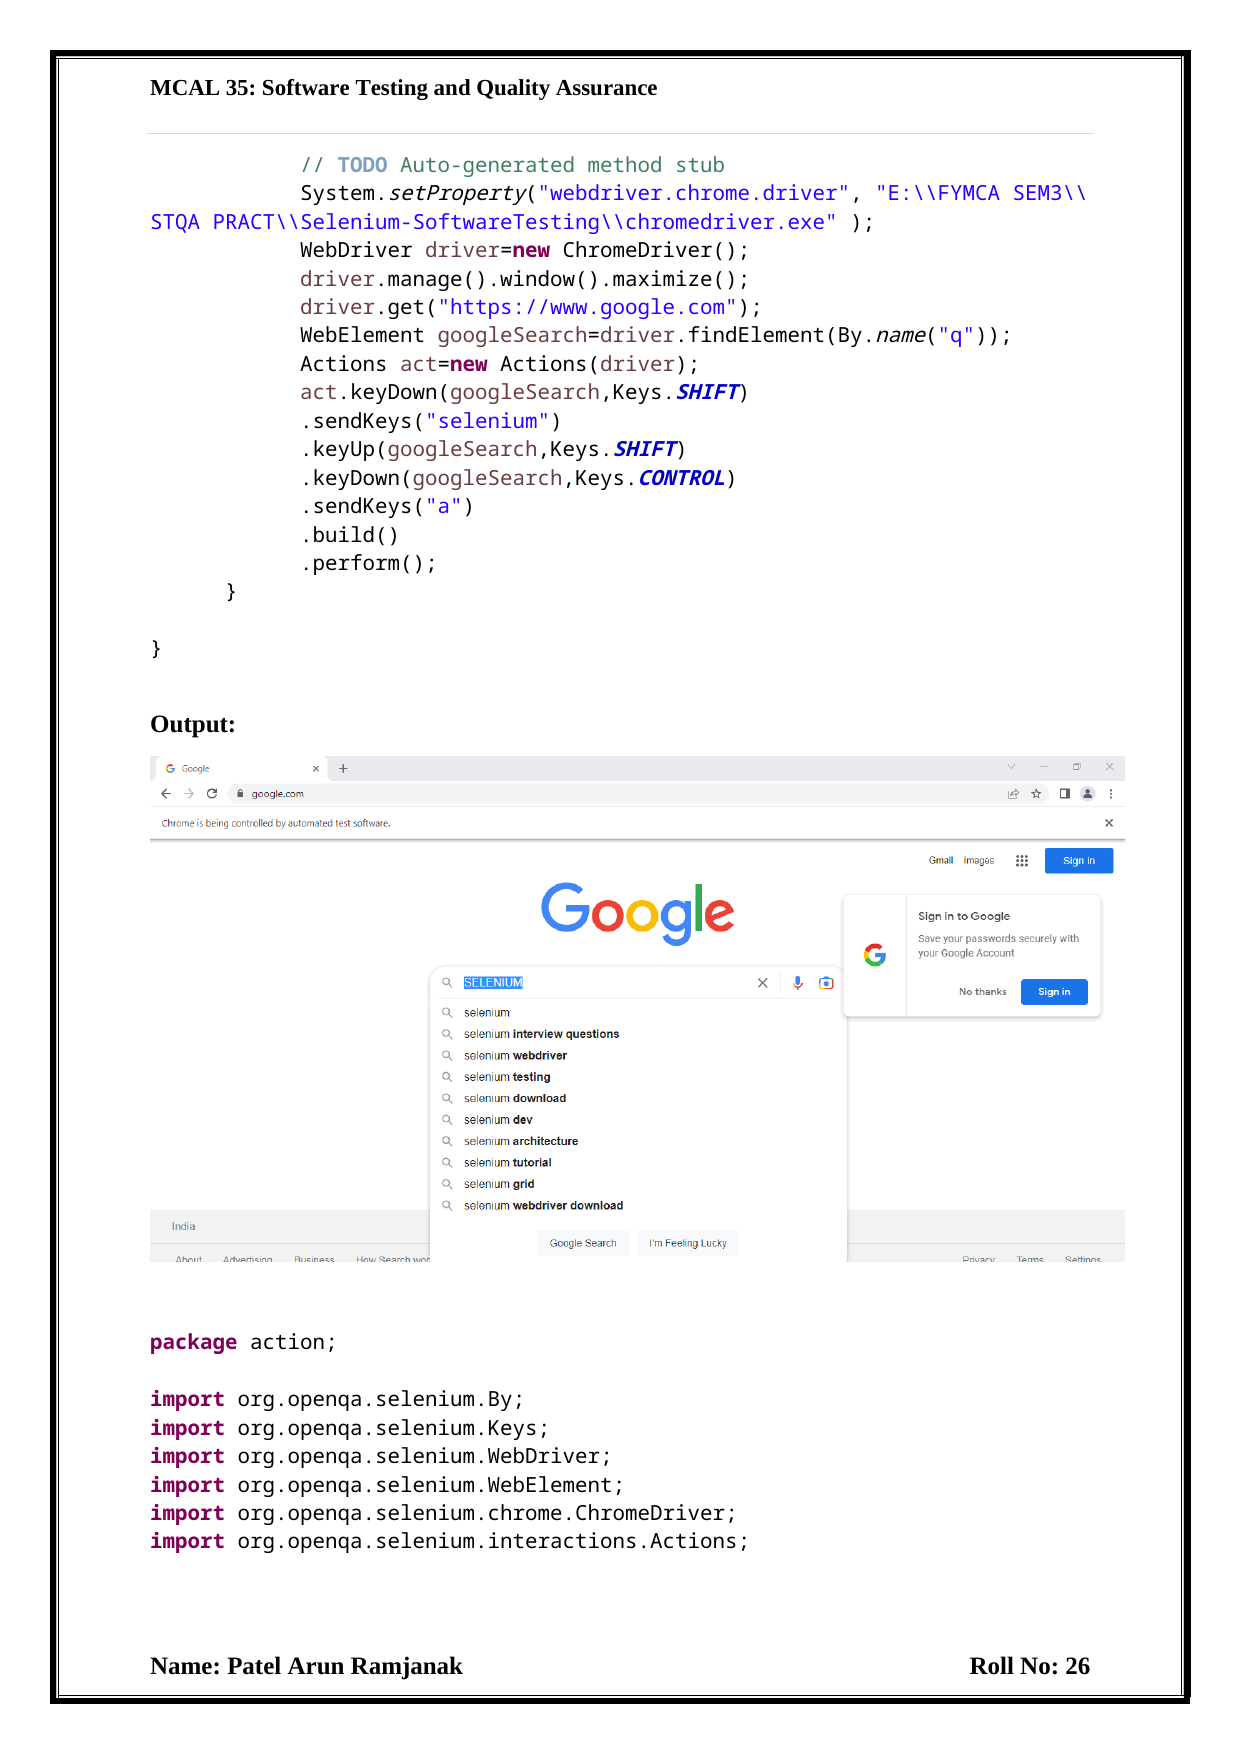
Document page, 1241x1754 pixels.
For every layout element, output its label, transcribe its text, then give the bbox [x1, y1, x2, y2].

text Actions act=new Actions(driver); [150, 349, 1090, 377]
text .keyUp(googleSearch,Keys.SHIFT) [150, 434, 1090, 463]
text .perform(); [150, 548, 1090, 577]
text Output: [150, 709, 1090, 737]
text WebElement googleSearch=driver.findElement(By.name("q")); [150, 321, 1090, 349]
text import org.openqa.selenium.WebElement; [150, 1470, 1090, 1498]
text } [150, 633, 1090, 662]
text .keyDown(googleSearch,Keys.CONTROL) [150, 463, 1090, 491]
text act.keyDown(googleSearch,Keys.SHIFT) [150, 377, 1090, 406]
text // TODO Auto-generated method stub [150, 150, 1090, 178]
picture [150, 756, 1125, 1262]
text import org.openqa.selenium.By; [150, 1384, 1090, 1413]
text import org.openqa.selenium.interactions.Actions; [150, 1527, 1090, 1555]
text import org.openqa.selenium.chrome.ChromeDriver; [150, 1498, 1090, 1527]
text import org.openqa.selenium.WebDriver; [150, 1441, 1090, 1470]
text import org.openqa.selenium.Keys; [150, 1413, 1090, 1441]
text driver.get("https://www.google.com"); [150, 292, 1090, 321]
text .sendKeys("selenium") [150, 406, 1090, 434]
text .sendKeys("a") [150, 491, 1090, 520]
text System.setProperty("webdriver.chrome.driver", "E:\\FYMCA SEM3\\STQA PRACT\\Selenium-SoftwareTesting\\chromedriver.exe" ); [150, 178, 1090, 235]
text } [150, 577, 1090, 605]
text .build() [150, 520, 1090, 548]
text WebDriver driver=new ChromeDriver(); [150, 235, 1090, 264]
text package action; [150, 1327, 1090, 1356]
text driver.manage().window().maximize(); [150, 264, 1090, 292]
